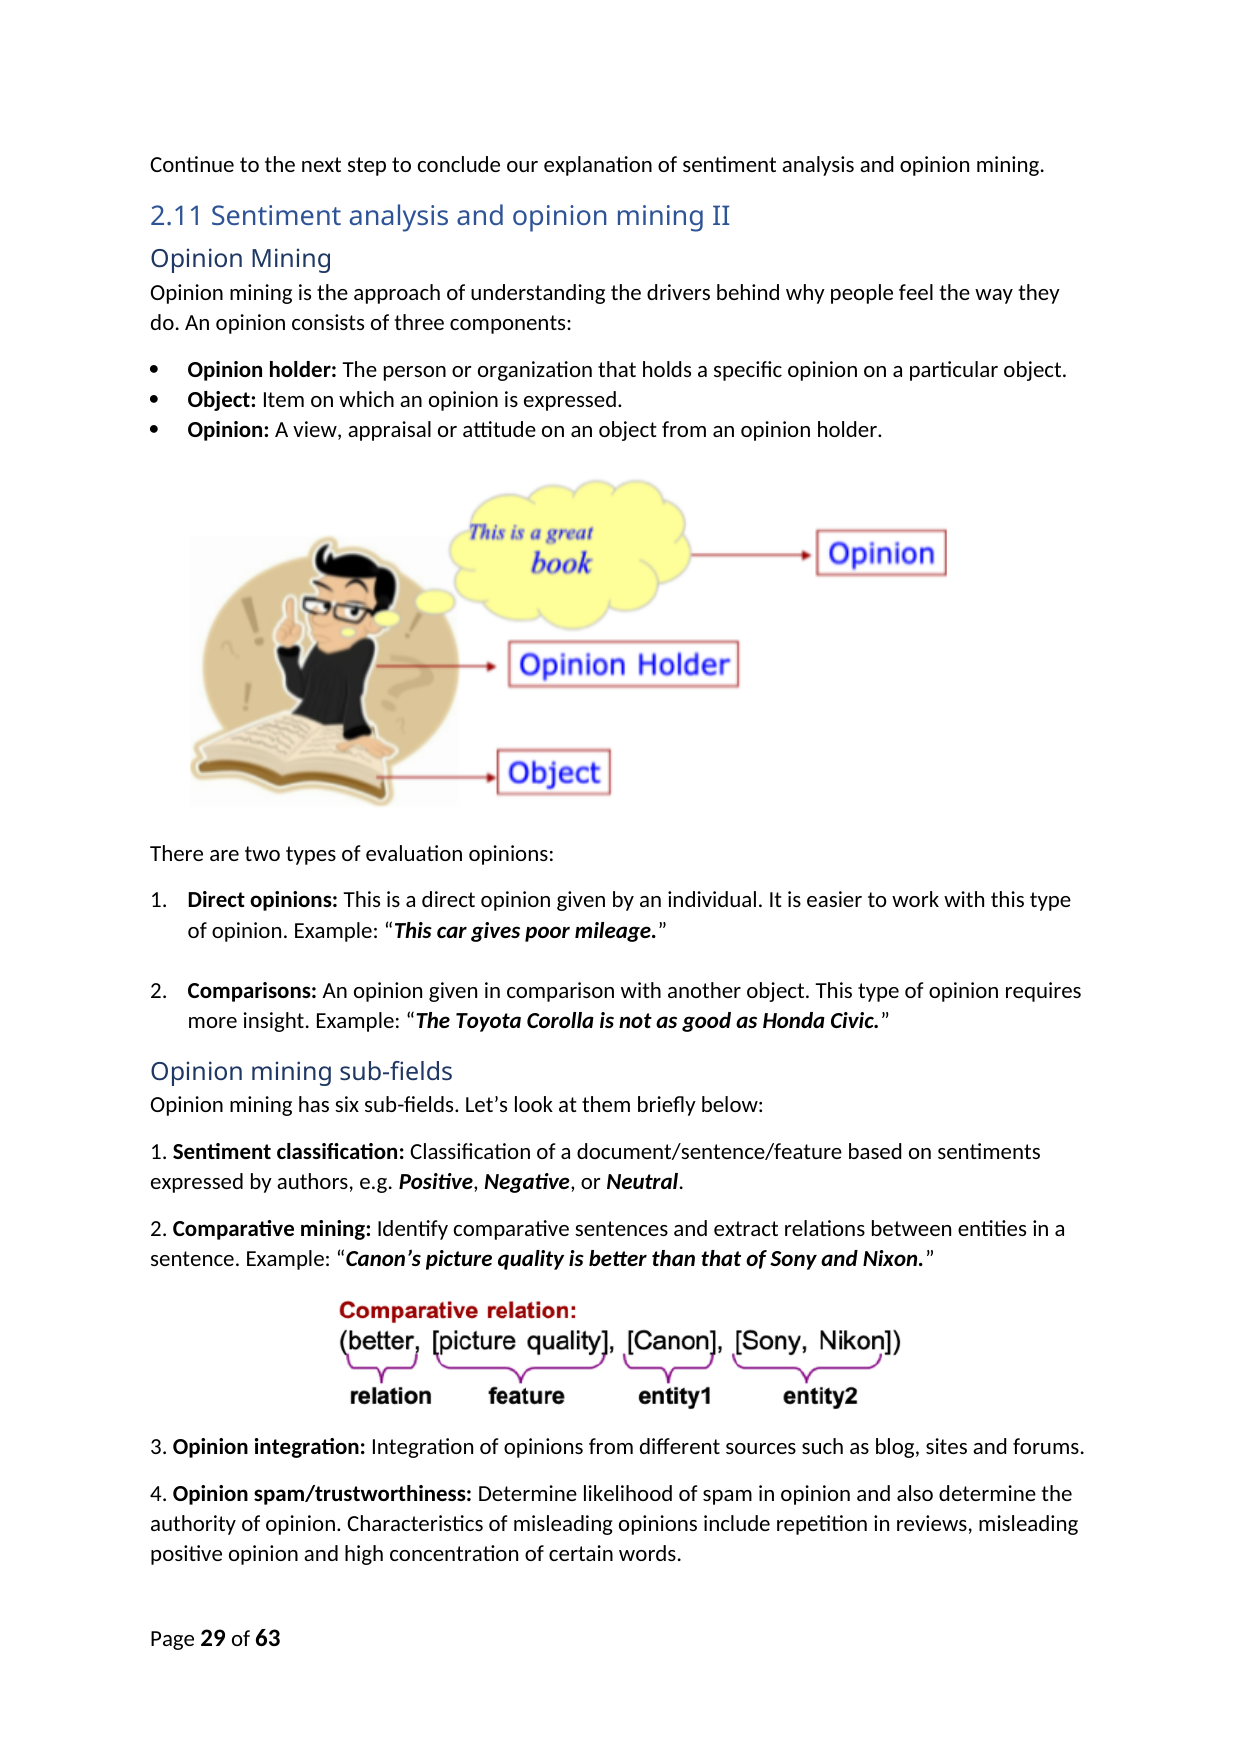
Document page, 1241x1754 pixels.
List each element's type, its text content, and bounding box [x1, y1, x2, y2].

text Continue to the next step to conclude our explanation of sentiment analysis and opinion mining. [150, 150, 1090, 178]
text 1. Sentiment classification: Classification of a document/sentence/feature based on sentiments expressed by authors, e.g. Positive, Negative, or Neutral. [150, 1137, 1090, 1195]
subtitle Opinion Mining [150, 241, 1090, 275]
list Direct opinions: This is a direct opinion given by an individual. It is easier to work with this type of opinion. Example: “This car gives poor mileage.” [150, 886, 1090, 944]
text There are two types of evaluation opinions: [150, 839, 1090, 867]
subtitle Opinion mining sub-fields [150, 1053, 1090, 1087]
subtitle 2.11 Sentiment analysis and opinion mining II [150, 197, 1090, 234]
text Opinion mining has six sub-fields. Let’s look at them briefly below: [150, 1090, 1090, 1118]
list Comparisons: An opinion given in comparison with another object. This type of opinion requires more insight. Example: “The Toyota Corolla is not as good as Honda Civic.” [150, 976, 1090, 1034]
picture [150, 462, 972, 820]
text 3. Opinion integration: Integration of opinions from different sources such as blog, sites and forums. [150, 1432, 1090, 1460]
text Opinion mining is the approach of understanding the drivers behind why people feel the way they do. An opinion consists of three components: [150, 278, 1090, 336]
list Opinion holder: The person or organization that holds a specific opinion on a particular object. [150, 355, 1090, 383]
text 2. Comparative mining: Identify comparative sentences and extract relations between entities in a sentence. Example: “Canon’s picture quality is better than that of Sony and Nixon.” [150, 1214, 1090, 1272]
text 4. Opinion spam/trustworthiness: Determine likelihood of spam in opinion and also determine the authority of opinion. Characteristics of misleading opinions include repetition in reviews, misleading positive opinion and high concentration of certain words. [150, 1479, 1090, 1567]
list Opinion: A view, appraisal or attitude on an object from an opinion holder. [150, 415, 1090, 443]
picture [335, 1291, 905, 1414]
list Object: Item on which an opinion is expressed. [150, 385, 1090, 413]
